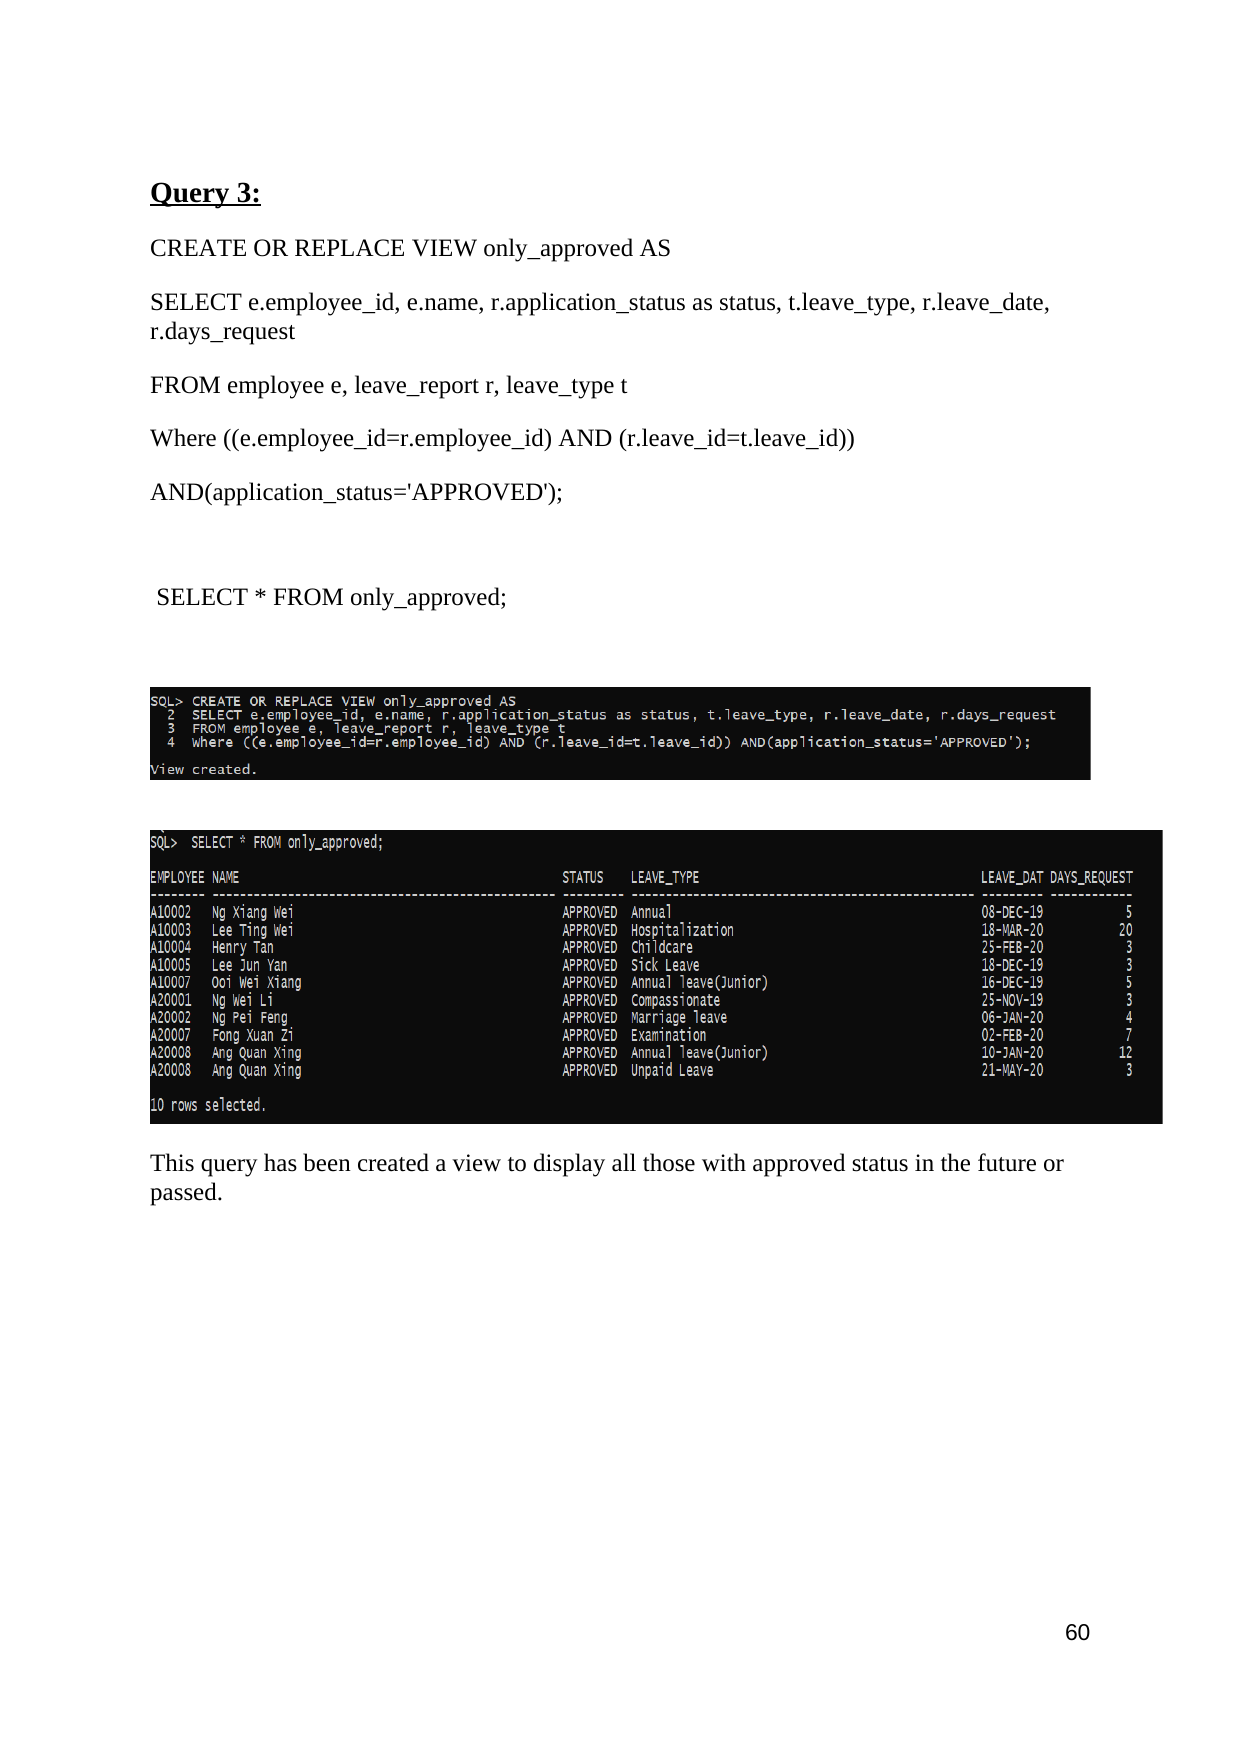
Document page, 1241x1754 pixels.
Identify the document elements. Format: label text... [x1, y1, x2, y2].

text CREATE OR REPLACE VIEW only_approved AS [150, 233, 1090, 262]
text This query has been created a view to display all those with approved status in the future or passed. [150, 1148, 1090, 1206]
text Query 3: [150, 175, 1090, 208]
text Where ((e.employee_id=r.employee_id) AND (r.leave_id=t.leave_id)) [150, 423, 1090, 452]
text AND(application_status='APPROVED'); [150, 477, 1090, 506]
picture [150, 830, 1163, 1124]
text SELECT e.employee_id, e.name, r.application_status as status, t.leave_type, r.leave_date, r.days_request [150, 287, 1090, 345]
text SELECT * FROM only_approved; [150, 582, 1090, 611]
picture [150, 687, 1091, 780]
text FROM employee e, leave_report r, leave_type t [150, 370, 1090, 398]
